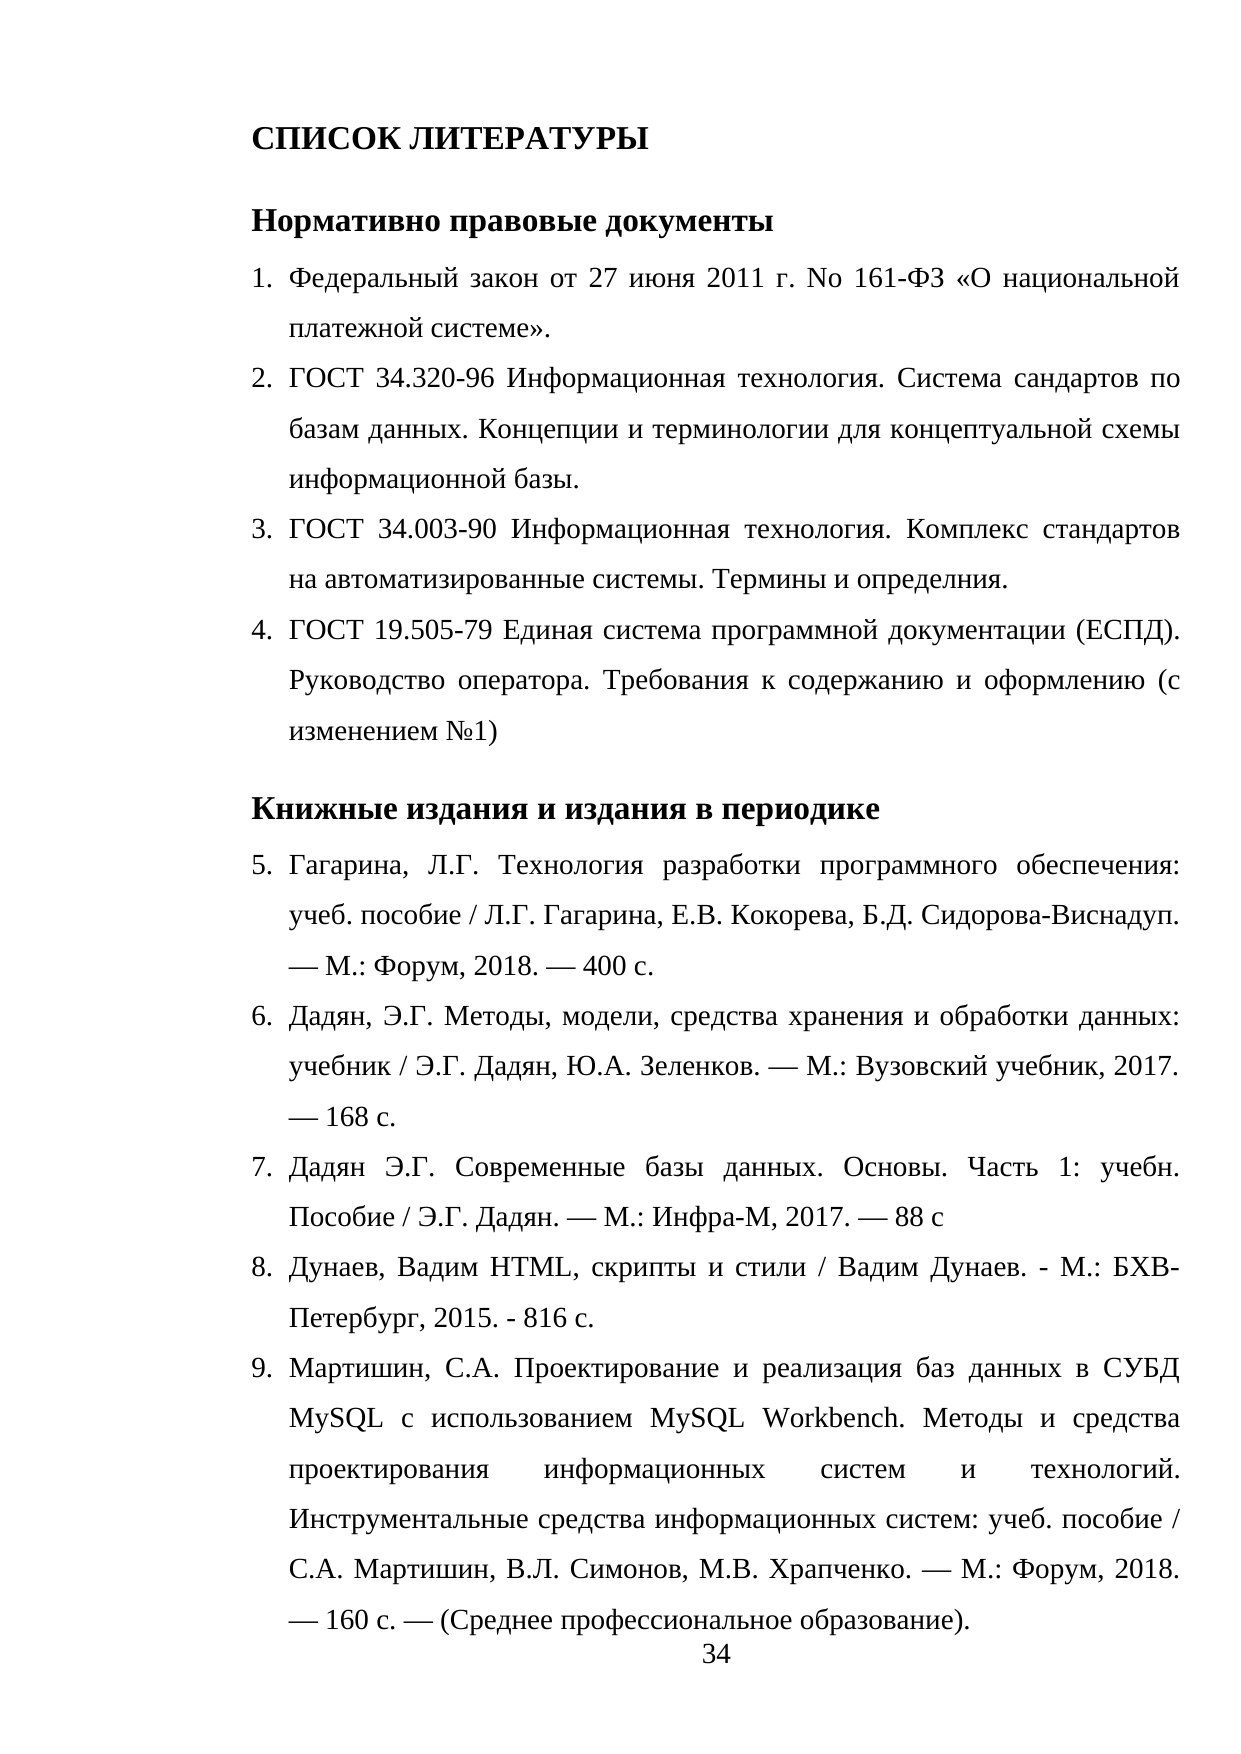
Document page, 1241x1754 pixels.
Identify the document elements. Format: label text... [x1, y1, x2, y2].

list Федеральный закон от 27 июня 2011 г. No 161-ФЗ «О национальной платежной системе». [251, 260, 1181, 344]
list Дадян, Э.Г. Методы, модели, средства хранения и обработки данных: учебник / Э.Г. Дадян, Ю.А. Зеленков. — М.: Вузовский учебник, 2017. — 168 с. [251, 998, 1181, 1132]
subtitle Нормативно правовые документы [251, 201, 1181, 239]
list Гагарина, Л.Г. Технология разработки программного обеспечения: учеб. пособие / Л.Г. Гагарина, Е.В. Кокорева, Б.Д. Сидорова-Виснадуп. — М.: Форум, 2018. — 400 с. [251, 847, 1181, 981]
list ГОСТ 19.505-79 Единая система программной документации (ЕСПД). Руководство оператора. Требования к содержанию и оформлению (с изменением №1) [251, 612, 1181, 746]
subtitle Список литературы [177, 118, 1181, 156]
subtitle Книжные издания и издания в периодике [251, 788, 1181, 826]
list ГОСТ 34.003-90 Информационная технология. Комплекс стандартов на автоматизированные системы. Термины и определния. [251, 511, 1181, 595]
list ГОСТ 34.320-96 Информационная технология. Система сандартов по базам данных. Концепции и терминологии для концептуальной схемы информационной базы. [251, 360, 1181, 494]
list Дунаев, Вадим HTML, скрипты и стили / Вадим Дунаев. - М.: БХВ-Петербург, 2015. - 816 c. [251, 1249, 1181, 1333]
list Дадян Э.Г. Современные базы данных. Основы. Часть 1: учебн. Пособие / Э.Г. Дадян. — М.: Инфра-М, 2017. — 88 с [251, 1149, 1181, 1233]
list Мартишин, С.А. Проектирование и реализация баз данных в СУБД MySQL с использованием MySQL Workbench. Методы и средства проектирования информационных систем и технологий. Инструментальные средства информационных систем: учеб. пособие / С.А. Мартишин, В.Л. Симонов, М.В. Храпченко. — М.: Форум, 2018. — 160 с. — (Среднее профессиональное образование). [251, 1350, 1181, 1635]
